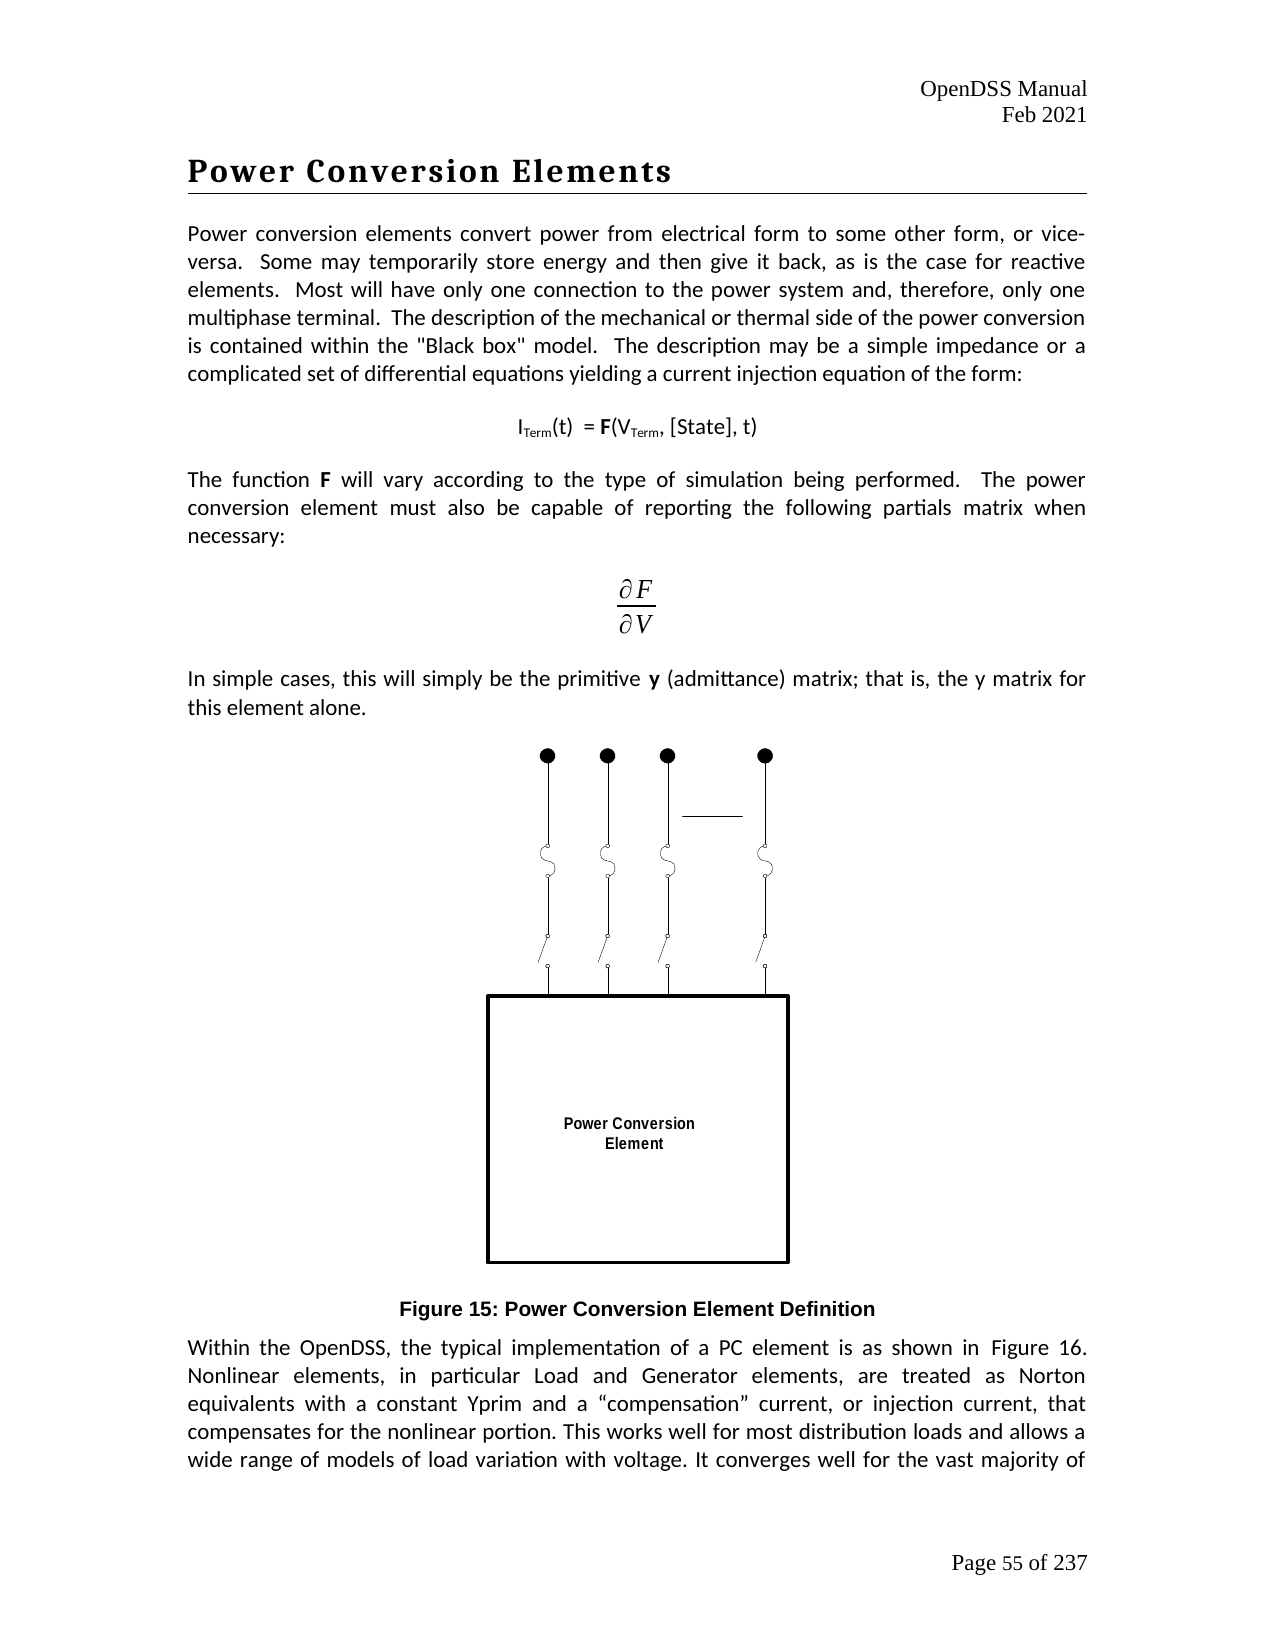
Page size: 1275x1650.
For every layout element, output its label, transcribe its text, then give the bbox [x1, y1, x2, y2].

text Power conversion elements convert power from electrical form to some other form, or vice-versa. Some may temporarily store energy and then give it back, as is the case for reactive elements. Most will have only one connection to the power system and, therefore, only one multiphase terminal. The description of the mechanical or thermal side of the power conversion is contained within the "Black box" model. The description may be a simple impedance or a complicated set of differential equations yielding a current injection equation of the form: [187, 219, 1087, 387]
text In simple cases, this will simply be the primitive y (admittance) matrix; that is, the y matrix for this element alone. [187, 664, 1087, 721]
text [187, 1333, 1087, 1473]
text The function F will vary according to the type of simulation being performed. The power conversion element must also be capable of reporting the following partials matrix when necessary: [187, 465, 1087, 549]
text ITerm(t) = F(VTerm, [State], t) [187, 412, 1087, 440]
subtitle Power Conversion Elements [187, 153, 1087, 194]
